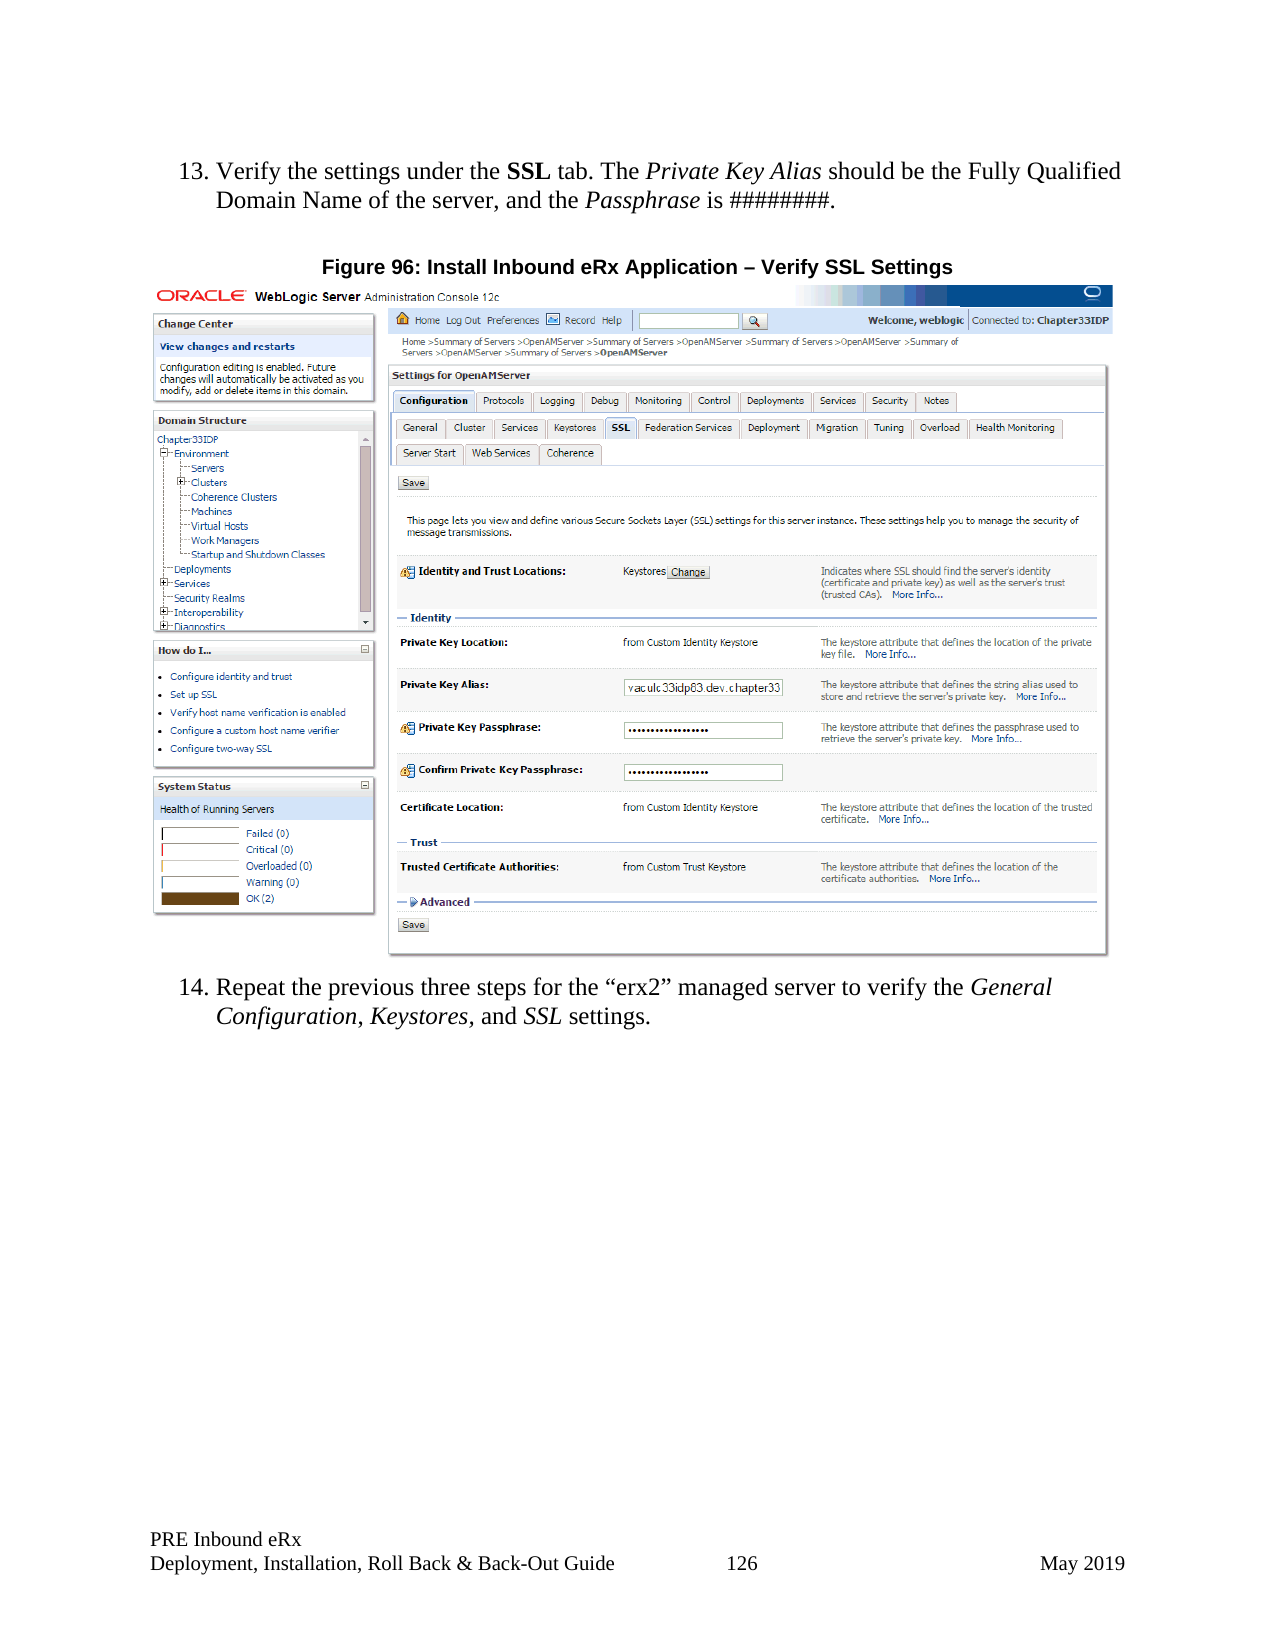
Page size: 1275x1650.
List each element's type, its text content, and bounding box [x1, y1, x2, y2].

text Figure 96: Install Inbound eRx Application – Verify SSL Settings [150, 255, 1125, 279]
text Verify the settings under the SSL tab. The Private Key Alias should be the Fully Qualified Domain Name of the server, and the Passphrase is ########. [178, 156, 1125, 214]
text Repeat the previous three steps for the “erx2” managed server to verify the General Configuration, Keystores, and SSL settings. [178, 972, 1125, 1030]
